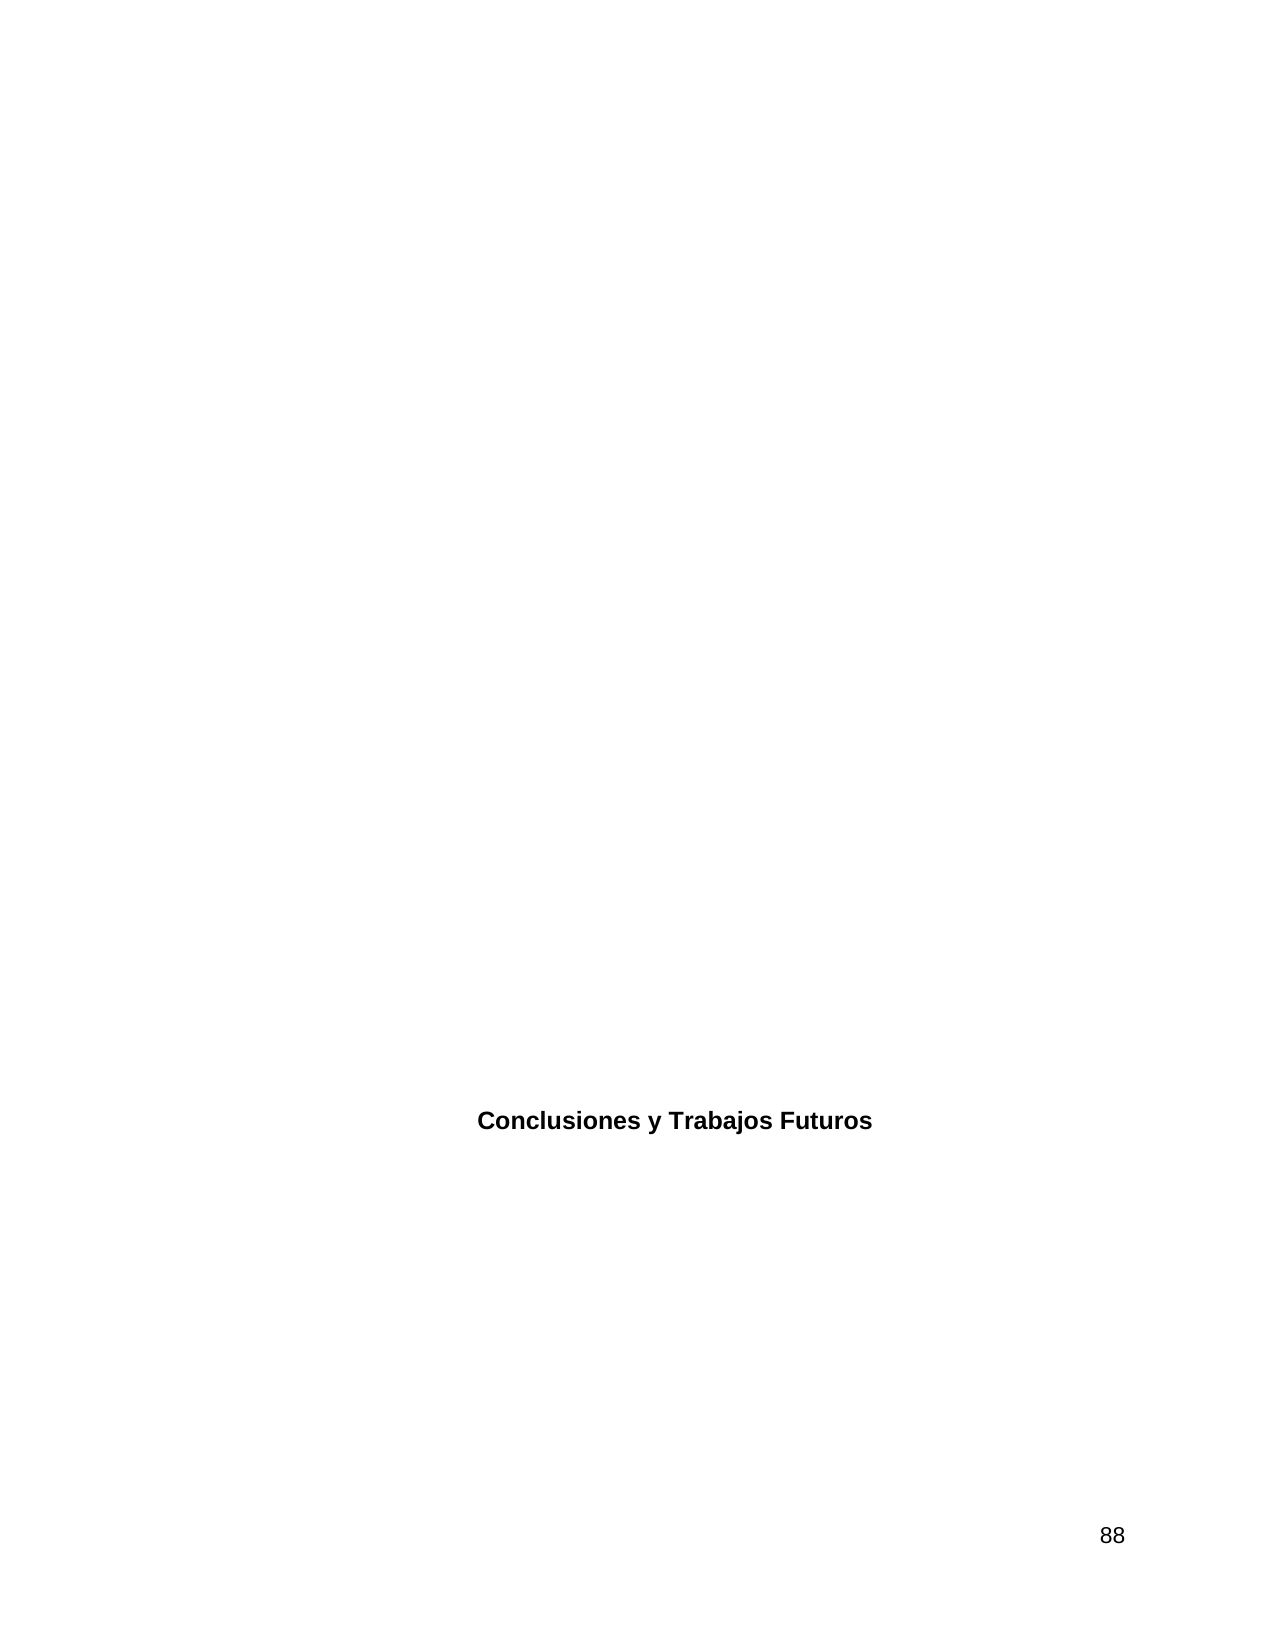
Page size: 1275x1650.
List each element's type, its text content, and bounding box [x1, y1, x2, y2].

subtitle Conclusiones y Trabajos Futuros [225, 1106, 1125, 1134]
